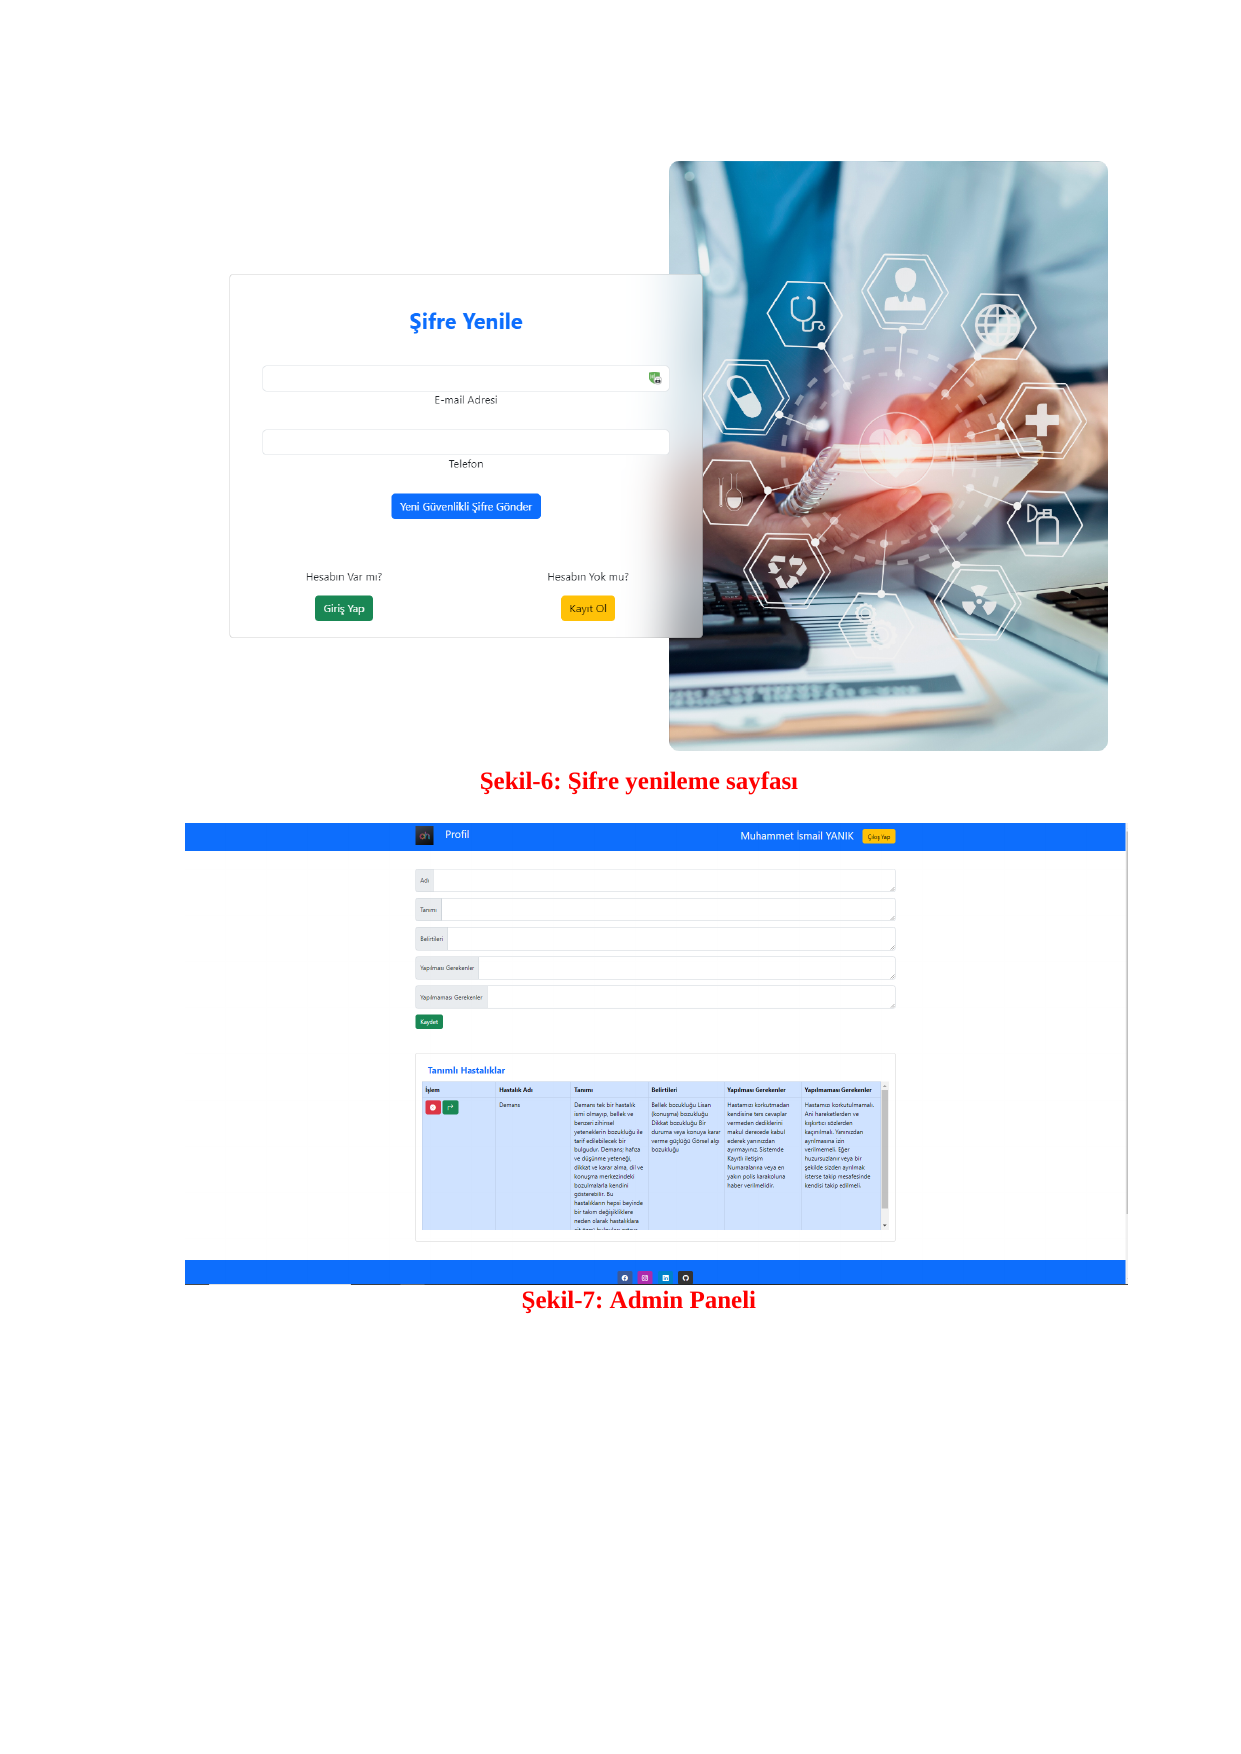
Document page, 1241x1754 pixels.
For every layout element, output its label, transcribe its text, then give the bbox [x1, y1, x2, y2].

picture [185, 823, 1128, 1285]
text Şekil-7: Admin Paneli [185, 1285, 1093, 1314]
picture [185, 147, 1129, 767]
text Şekil-6: Şifre yenileme sayfası [185, 767, 1093, 795]
